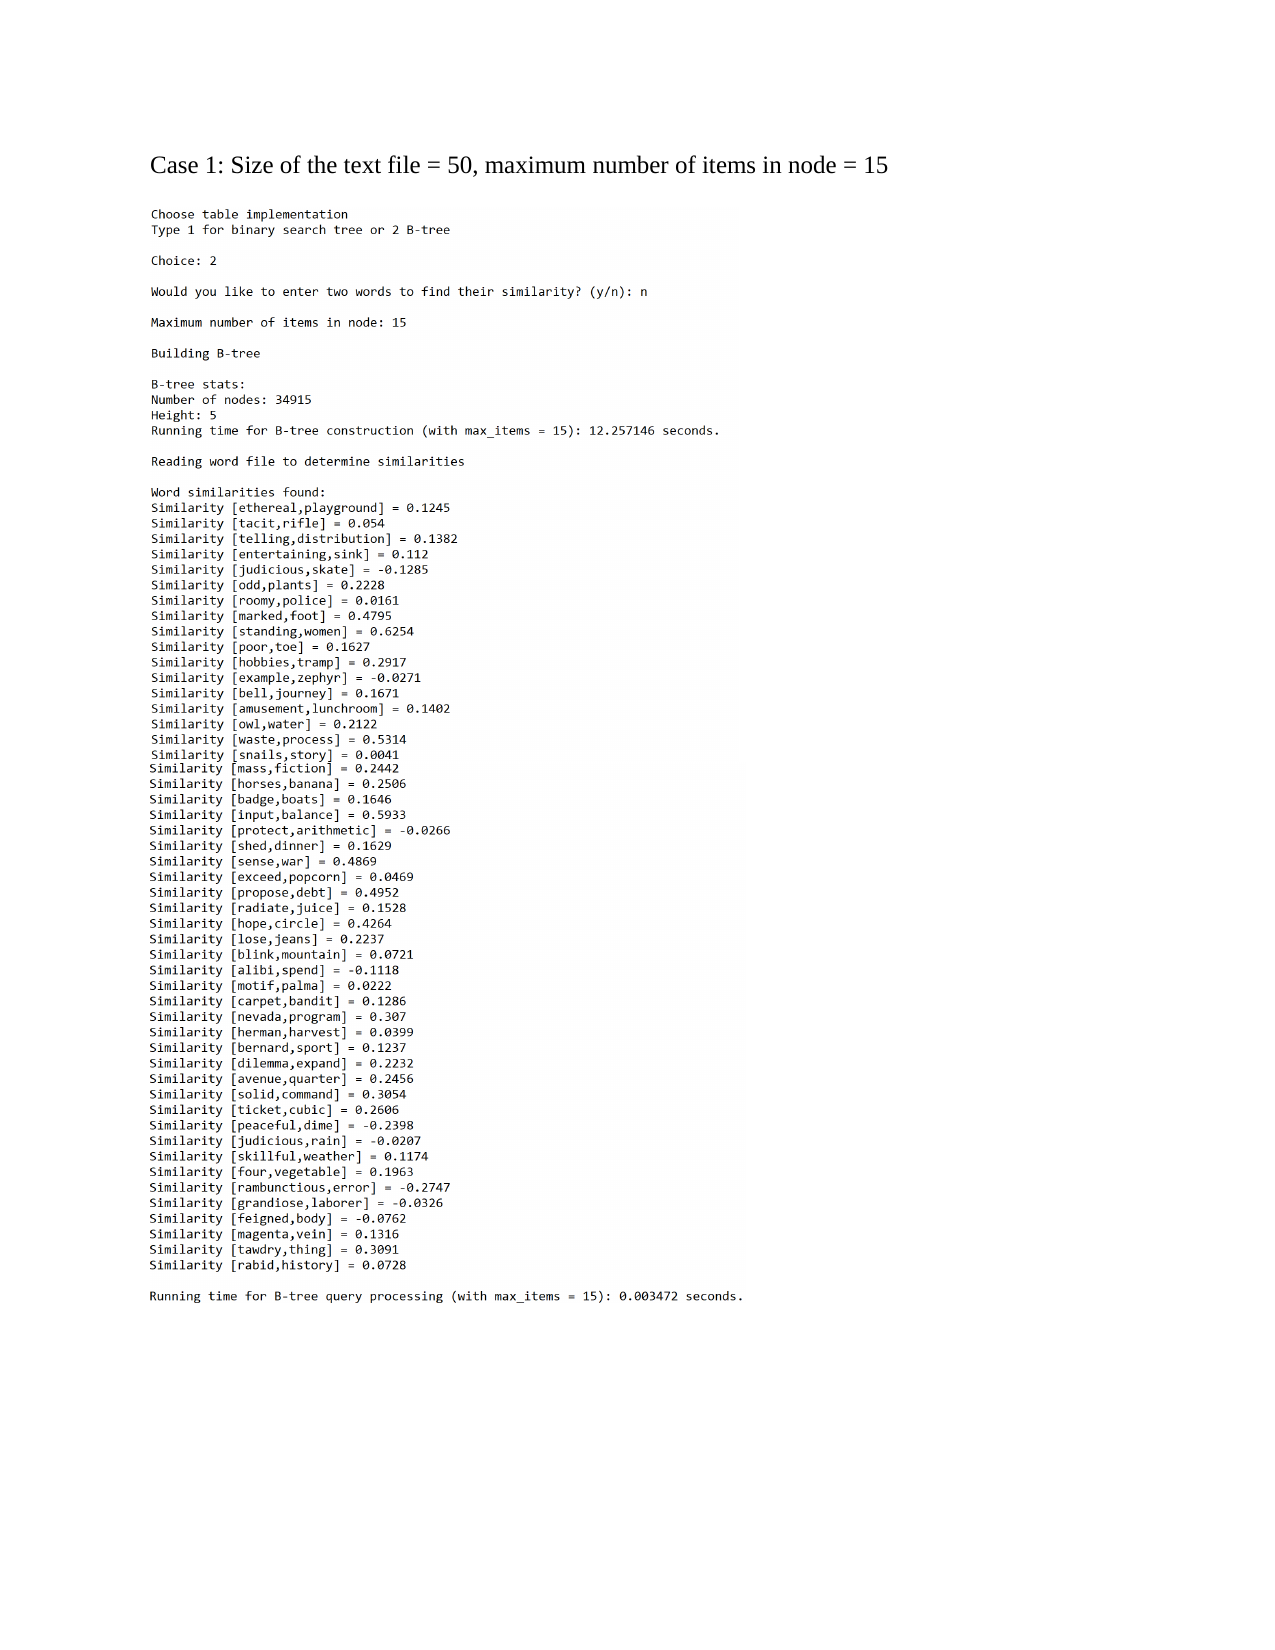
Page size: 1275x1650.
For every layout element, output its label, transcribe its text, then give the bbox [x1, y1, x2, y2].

text Case 1: Size of the text file = 50, maximum number of items in node = 15 [150, 150, 1125, 179]
picture [150, 207, 746, 1303]
